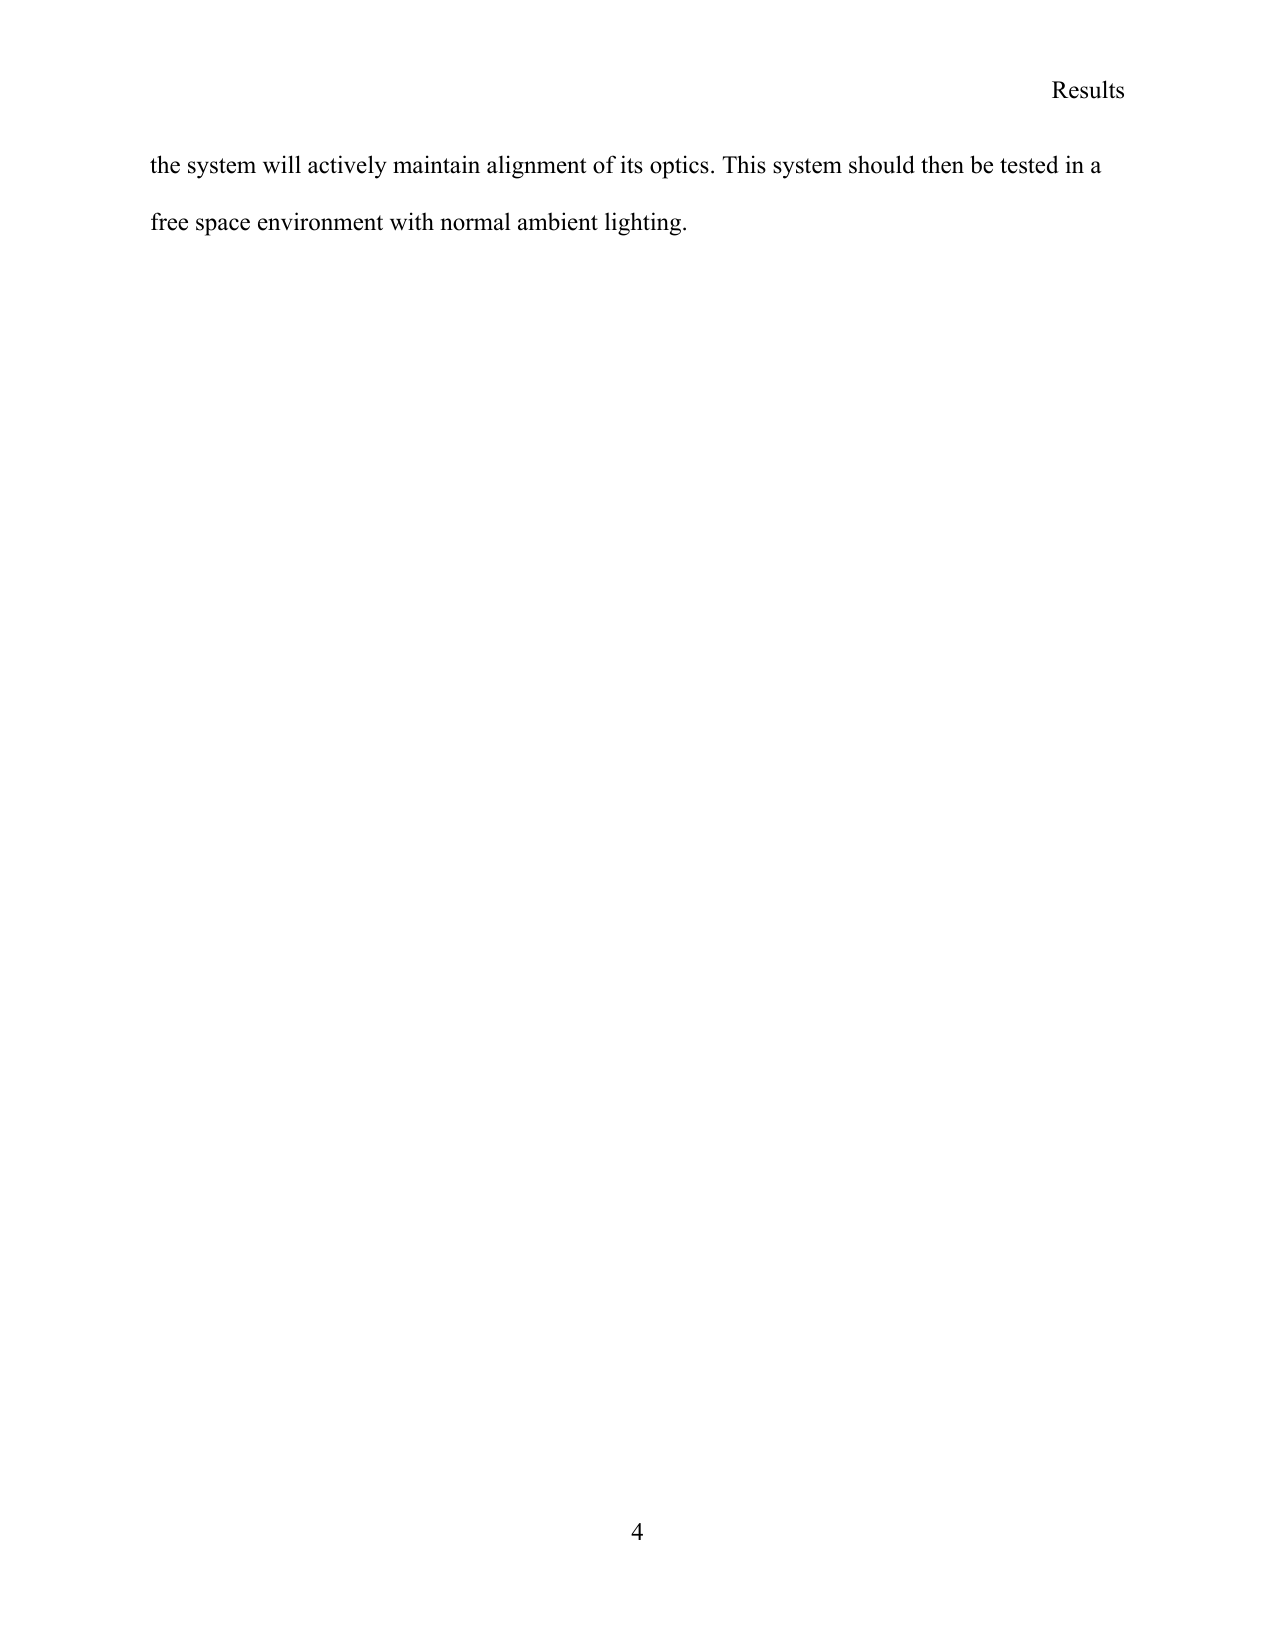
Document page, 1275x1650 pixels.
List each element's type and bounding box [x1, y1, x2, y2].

text [150, 150, 1125, 236]
